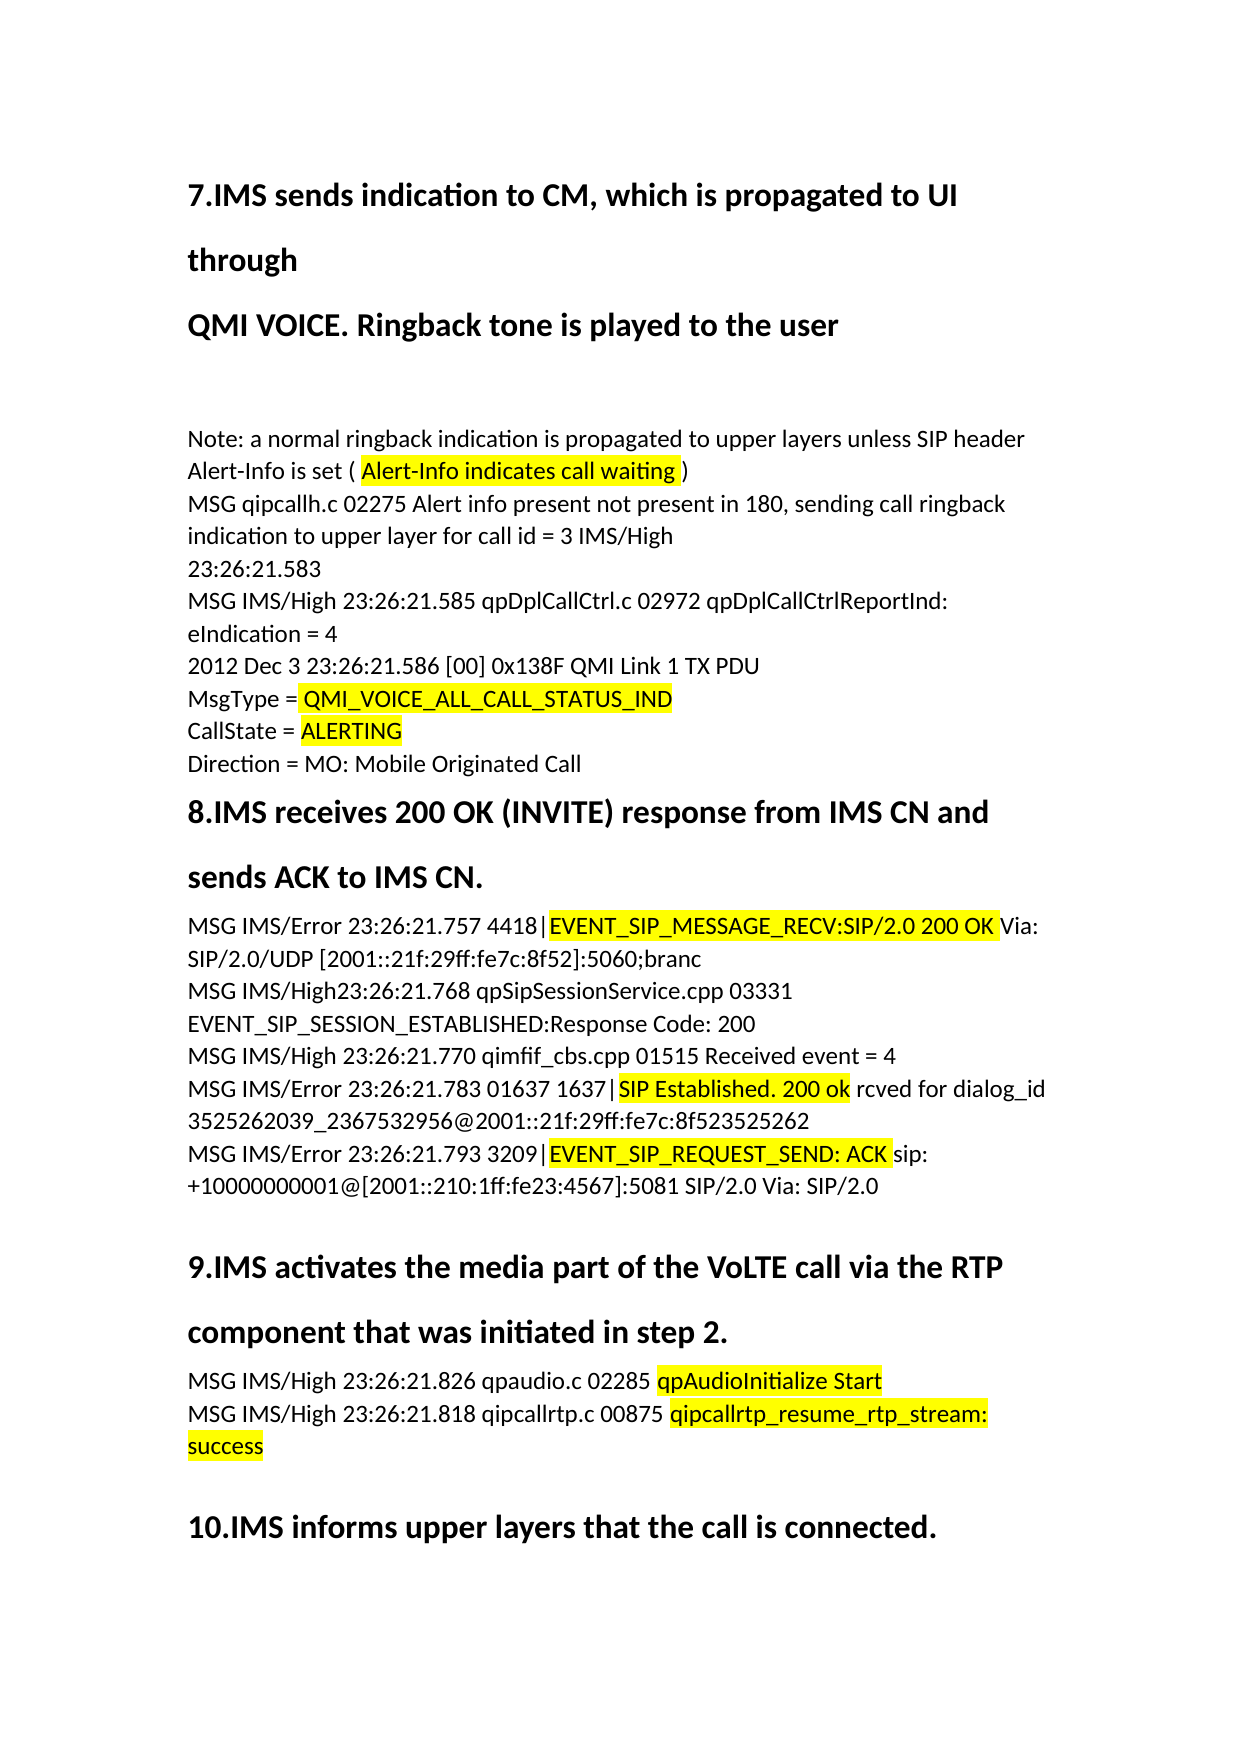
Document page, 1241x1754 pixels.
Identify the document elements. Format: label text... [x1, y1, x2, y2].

text 3525262039_2367532956@2001::21f:29ff:fe7c:8f523525262 [187, 1104, 1053, 1137]
text 2012 Dec 3 23:26:21.586 [00] 0x138F QMI Link 1 TX PDU [187, 649, 1053, 682]
text CallState = ALERTING [187, 714, 1053, 747]
text MSG IMS/High 23:26:21.585 qpDplCallCtrl.c 02972 qpDplCallCtrlReportInd: eIndication = 4 [187, 584, 1053, 649]
text 8.IMS receives 200 OK (INVITE) response from IMS CN and sends ACK to IMS CN. [187, 779, 1053, 909]
text MSG IMS/High 23:26:21.770 qimfif_cbs.cpp 01515 Received event = 4 [187, 1039, 1053, 1072]
text 9.IMS activates the media part of the VoLTE call via the RTP component that was initiated in step 2. [187, 1234, 1053, 1364]
text MSG IMS/Error 23:26:21.783 01637 1637|SIP Established. 200 ok rcved for dialog_id [187, 1072, 1053, 1104]
text MSG IMS/Error 23:26:21.793 3209|EVENT_SIP_REQUEST_SEND: ACK sip:+10000000001@[2001::210:1ff:fe23:4567]:5081 SIP/2.0 Via: SIP/2.0 [187, 1137, 1053, 1202]
text 7.IMS sends indication to CM, which is propagated to UI through [187, 162, 1053, 292]
text MSG qipcallh.c 02275 Alert info present not present in 180, sending call ringback indication to upper layer for call id = 3 IMS/High [187, 487, 1053, 552]
text MSG IMS/Error 23:26:21.757 4418|EVENT_SIP_MESSAGE_RECV:SIP/2.0 200 OK Via: SIP/2.0/UDP [2001::21f:29ff:fe7c:8f52]:5060;branc [187, 909, 1053, 974]
text Note: a normal ringback indication is propagated to upper layers unless SIP header Alert-Info is set ( Alert-Info indicates call waiting ) [187, 422, 1053, 487]
text MsgType = QMI_VOICE_ALL_CALL_STATUS_IND [187, 682, 1053, 714]
text 10.IMS informs upper layers that the call is connected. [187, 1494, 1053, 1559]
text QMI VOICE. Ringback tone is played to the user [187, 292, 1053, 357]
text MSG IMS/High 23:26:21.818 qipcallrtp.c 00875 qipcallrtp_resume_rtp_stream: success [187, 1397, 1053, 1462]
text MSG IMS/High 23:26:21.826 qpaudio.c 02285 qpAudioInitialize Start [187, 1364, 1053, 1397]
text MSG IMS/High23:26:21.768 qpSipSessionService.cpp 03331 EVENT_SIP_SESSION_ESTABLISHED:Response Code: 200 [187, 974, 1053, 1039]
text 23:26:21.583 [187, 552, 1053, 584]
text Direction = MO: Mobile Originated Call [187, 747, 1053, 779]
